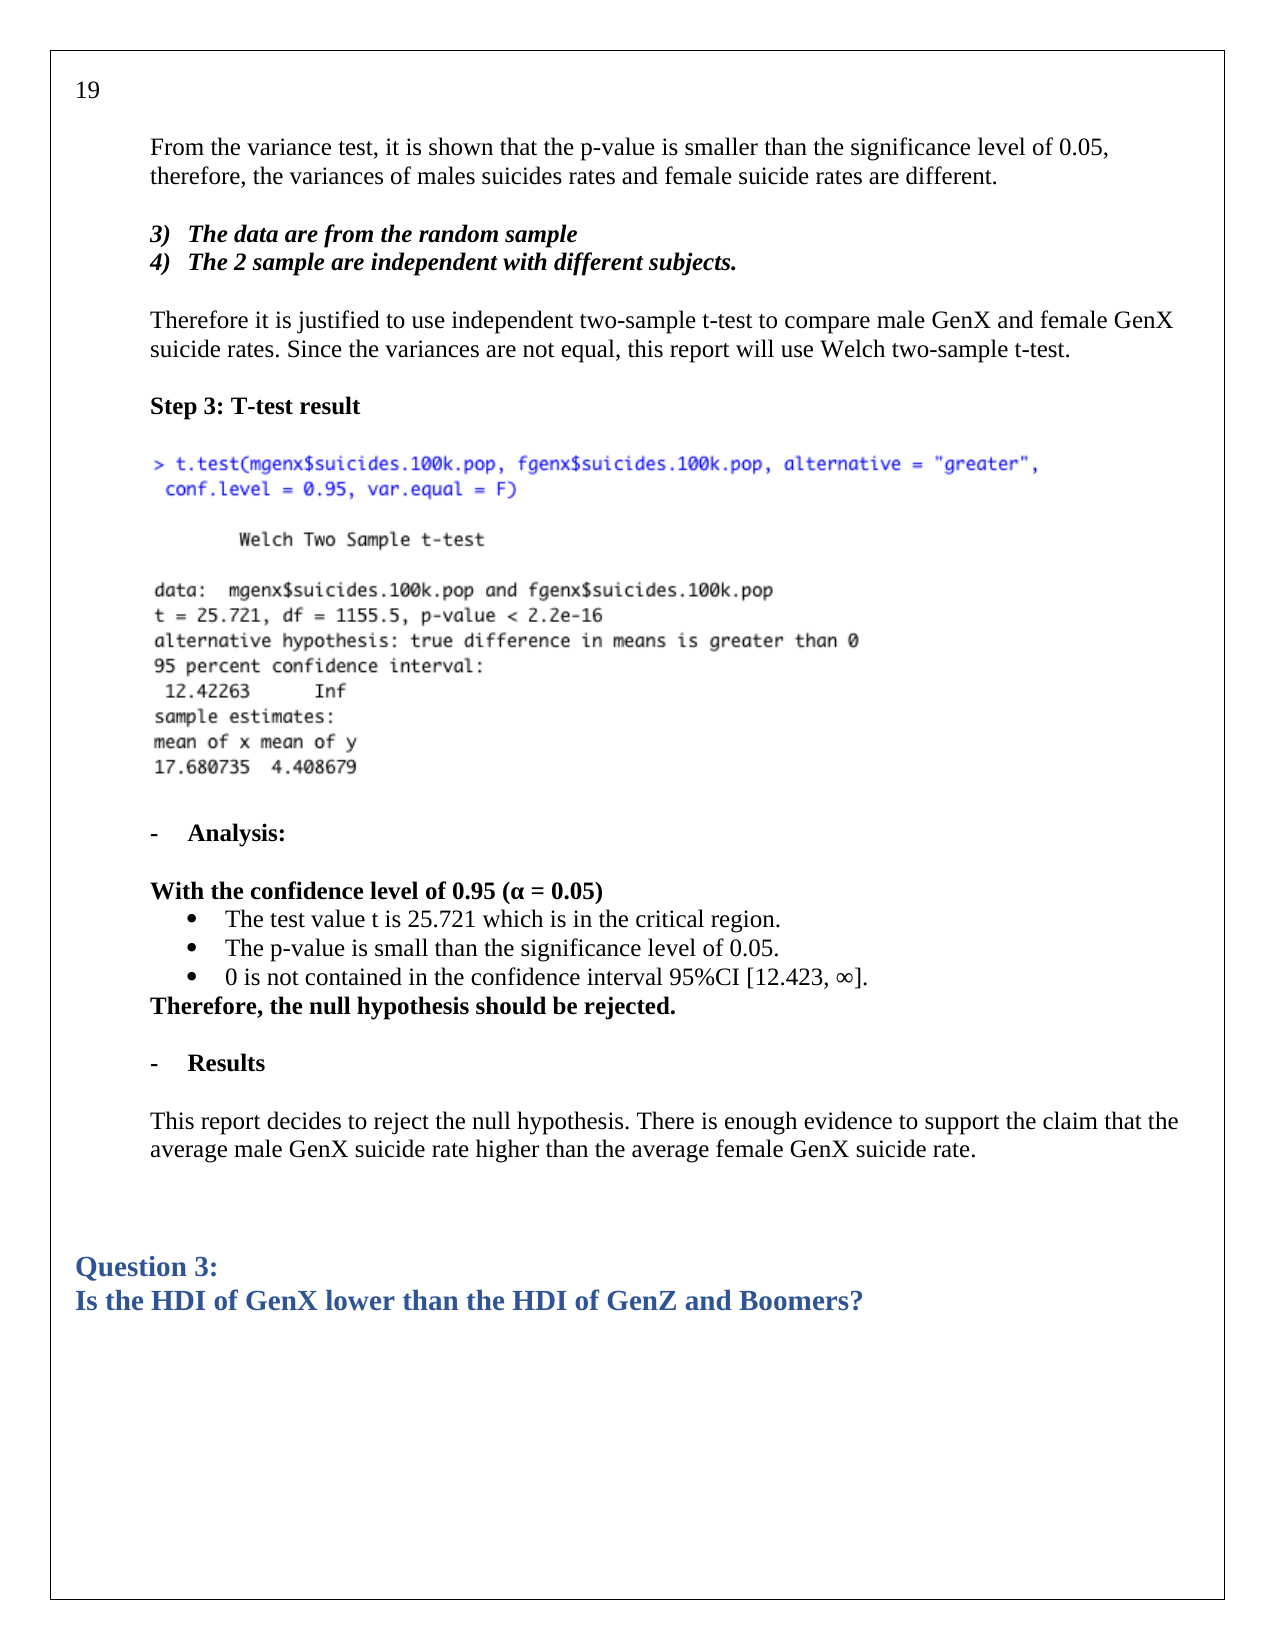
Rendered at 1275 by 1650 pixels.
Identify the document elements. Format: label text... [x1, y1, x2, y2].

text Is the HDI of GenX lower than the HDI of GenZ and Boomers? [75, 1283, 1200, 1317]
text From the variance test, it is shown that the p-value is smaller than the significance level of 0.05, therefore, the variances of males suicides rates and female suicide rates are different. [150, 132, 1200, 190]
list 0 is not contained in the confidence interval 95%CI [12.423, ∞]. [187, 962, 1200, 991]
list The test value t is 25.721 which is in the critical region. [187, 904, 1200, 933]
picture [150, 448, 1041, 790]
list The data are from the random sample [150, 219, 1200, 247]
text With the confidence level of 0.95 (α = 0.05) [150, 876, 1200, 904]
list The p-value is small than the significance level of 0.05. [187, 933, 1200, 962]
text Question 3: [75, 1249, 1200, 1283]
text Therefore it is justified to use independent two-sample t-test to compare male GenX and female GenX suicide rates. Since the variances are not equal, this report will use Welch two-sample t-test. [150, 305, 1200, 362]
text Step 3: T-test result [150, 391, 1200, 420]
text Therefore, the null hypothesis should be rejected. [150, 991, 1200, 1019]
list Analysis: [150, 818, 1200, 847]
list Results [150, 1048, 1200, 1077]
text This report decides to reject the null hypothesis. There is enough evidence to support the claim that the average male GenX suicide rate higher than the average female GenX suicide rate. [150, 1106, 1200, 1163]
list The 2 sample are independent with different subjects. [150, 247, 1200, 276]
